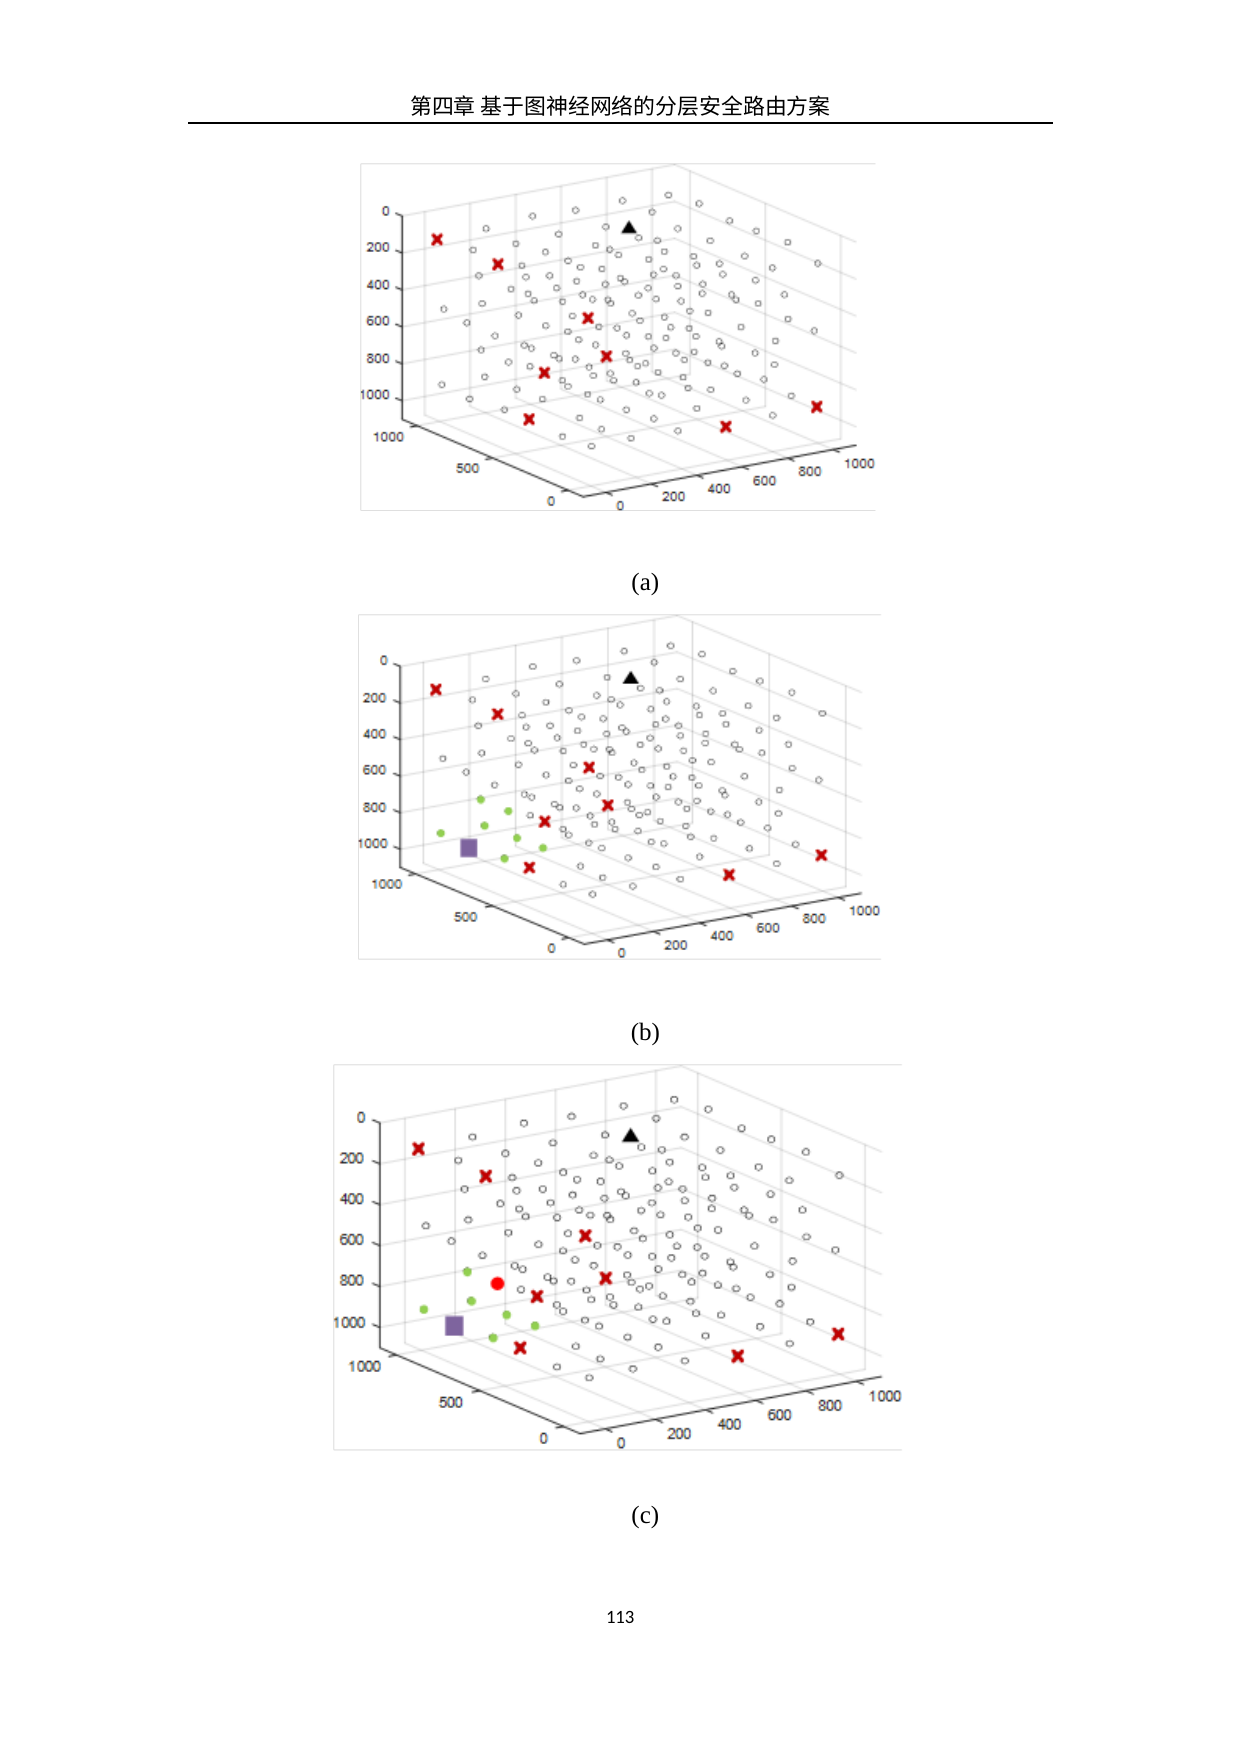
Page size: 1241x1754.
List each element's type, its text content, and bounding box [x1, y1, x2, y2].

text (c) [187, 1498, 1053, 1531]
picture [331, 1062, 910, 1480]
picture [358, 162, 882, 539]
text (a) [187, 565, 1053, 598]
picture [354, 612, 886, 986]
text (b) [187, 1016, 1053, 1048]
